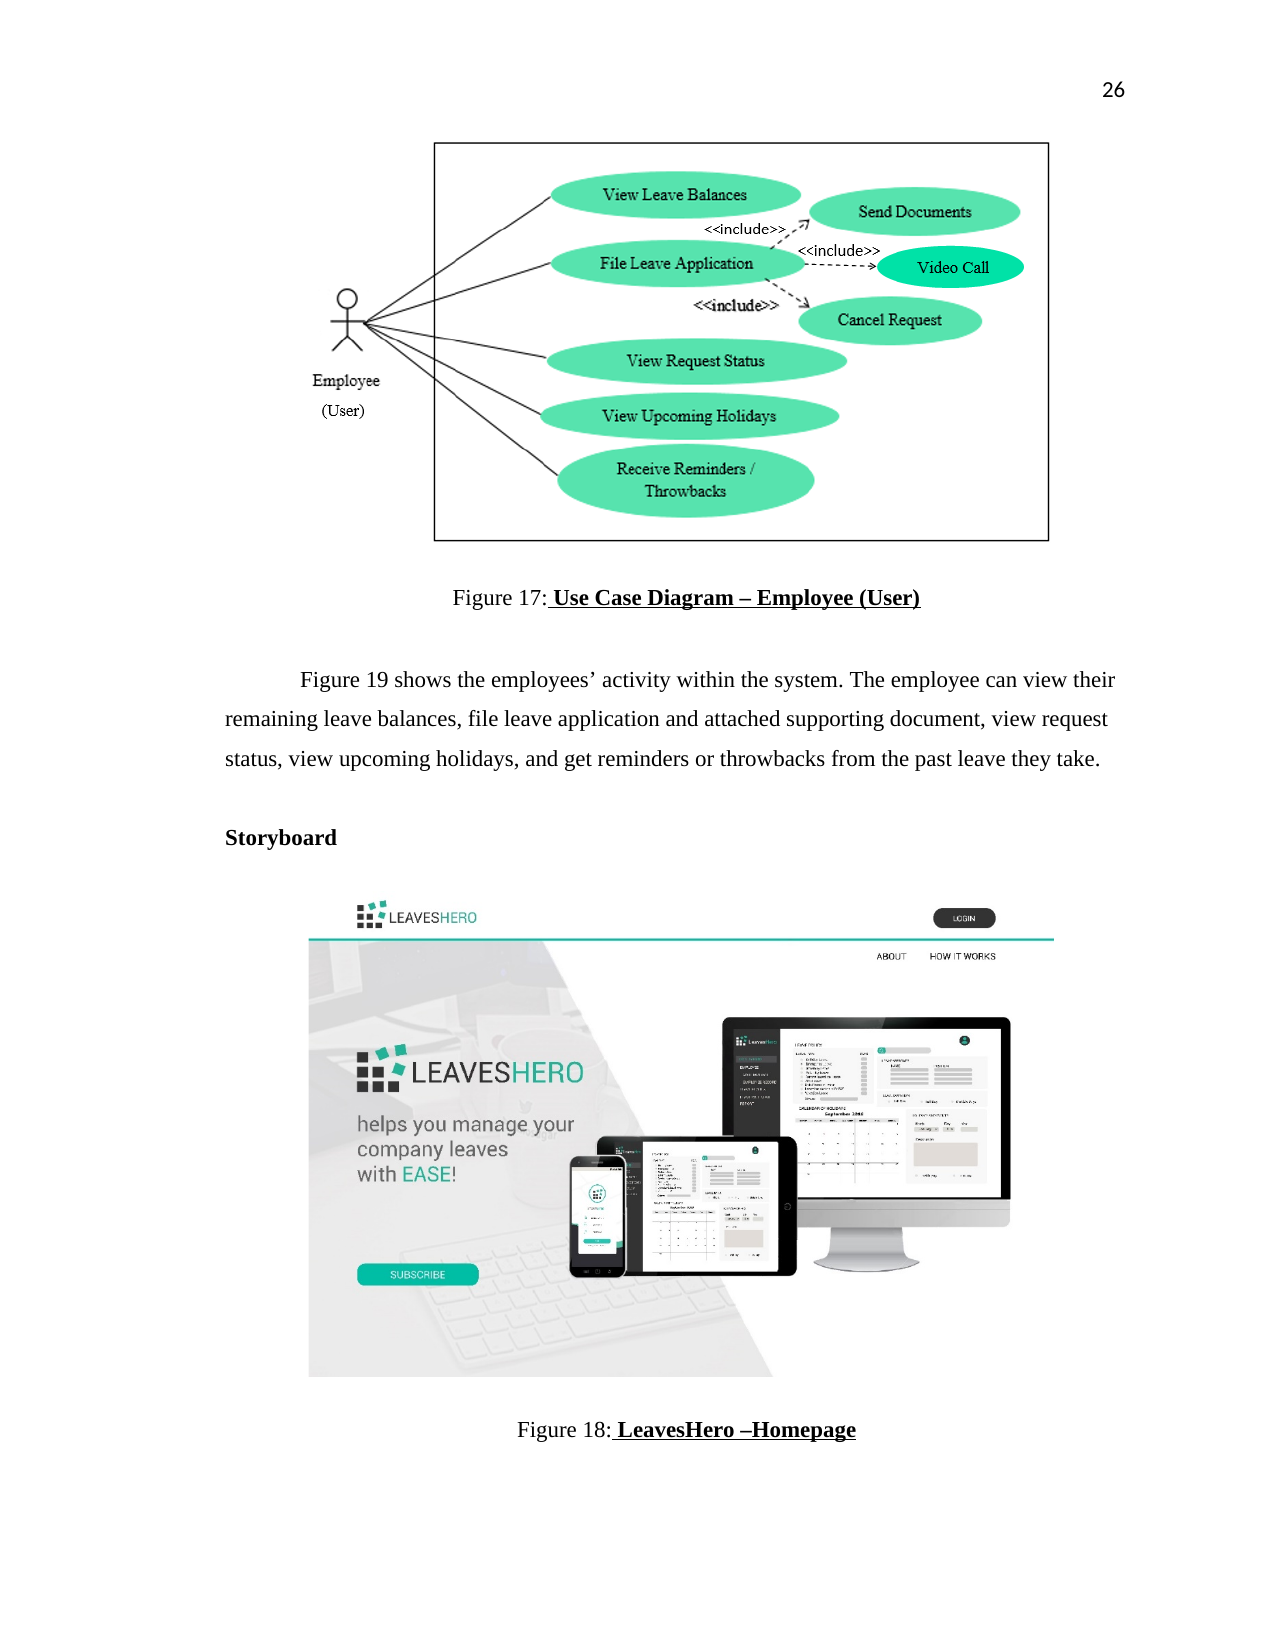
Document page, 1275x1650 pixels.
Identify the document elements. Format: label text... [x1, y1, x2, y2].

subtitle Storyboard [225, 824, 1125, 850]
text Figure 17: Use Case Diagram – Employee (User) [248, 584, 1125, 611]
text Figure 18: LeavesHero –Homepage [248, 1416, 1125, 1442]
picture [279, 120, 1070, 555]
text Figure 19 shows the employees’ activity within the system. The employee can view their remaining leave balances, file leave application and attached supporting document, view request status, view upcoming holidays, and get reminders or throwbacks from the past leave they take. [225, 666, 1125, 771]
picture [307, 891, 1053, 1376]
